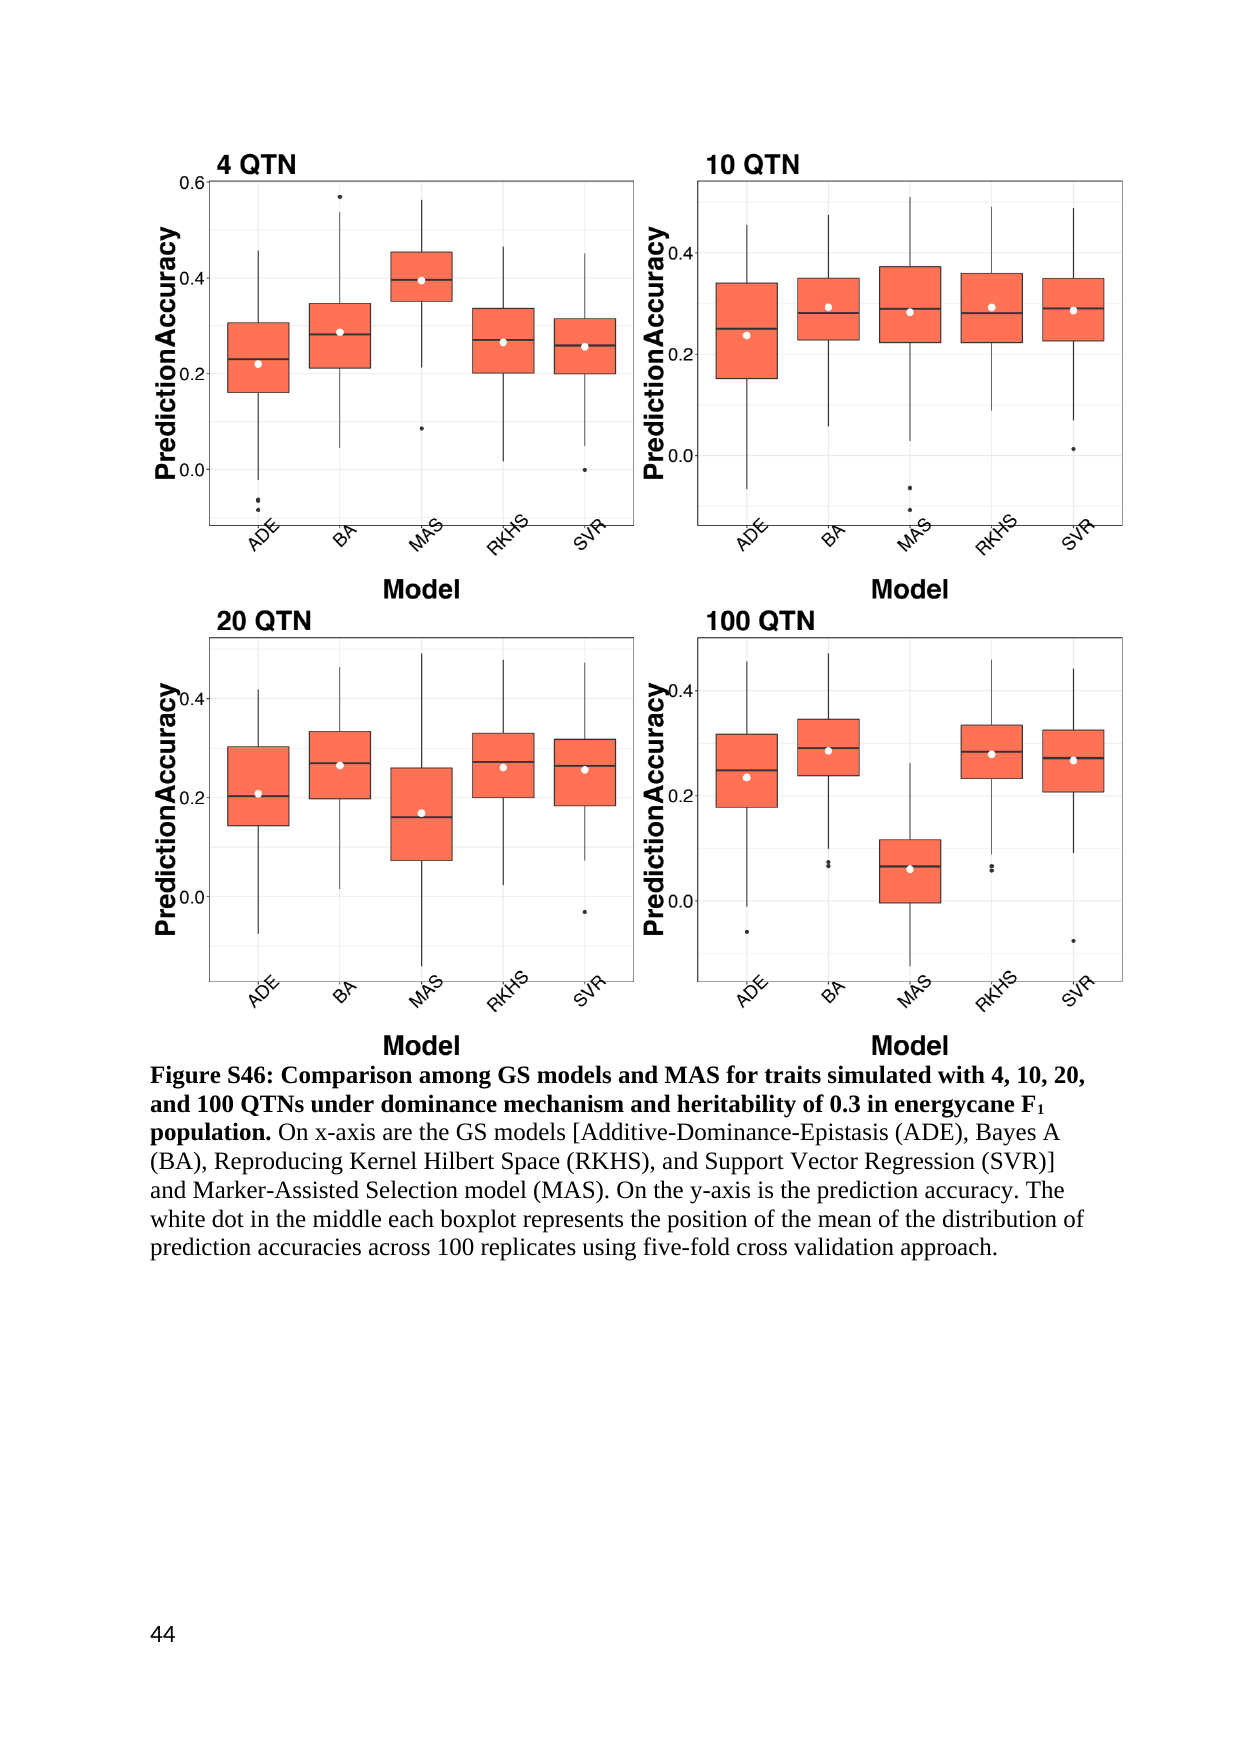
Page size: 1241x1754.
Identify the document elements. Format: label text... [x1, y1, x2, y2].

text Figure S46: Comparison among GS models and MAS for traits simulated with 4, 10, 20, and 100 QTNs under dominance mechanism and heritability of 0.3 in energycane F1 population. On x-axis are the GS models [Additive-Dominance-Epistasis (ADE), Bayes A (BA), Reproducing Kernel Hilbert Space (RKHS), and Support Vector Regression (SVR)] and Marker-Assisted Selection model (MAS). On the y-axis is the prediction accuracy. The white dot in the middle each boxplot represents the position of the mean of the distribution of prediction accuracies across 100 replicates using five-fold cross validation approach. [150, 1061, 1090, 1261]
